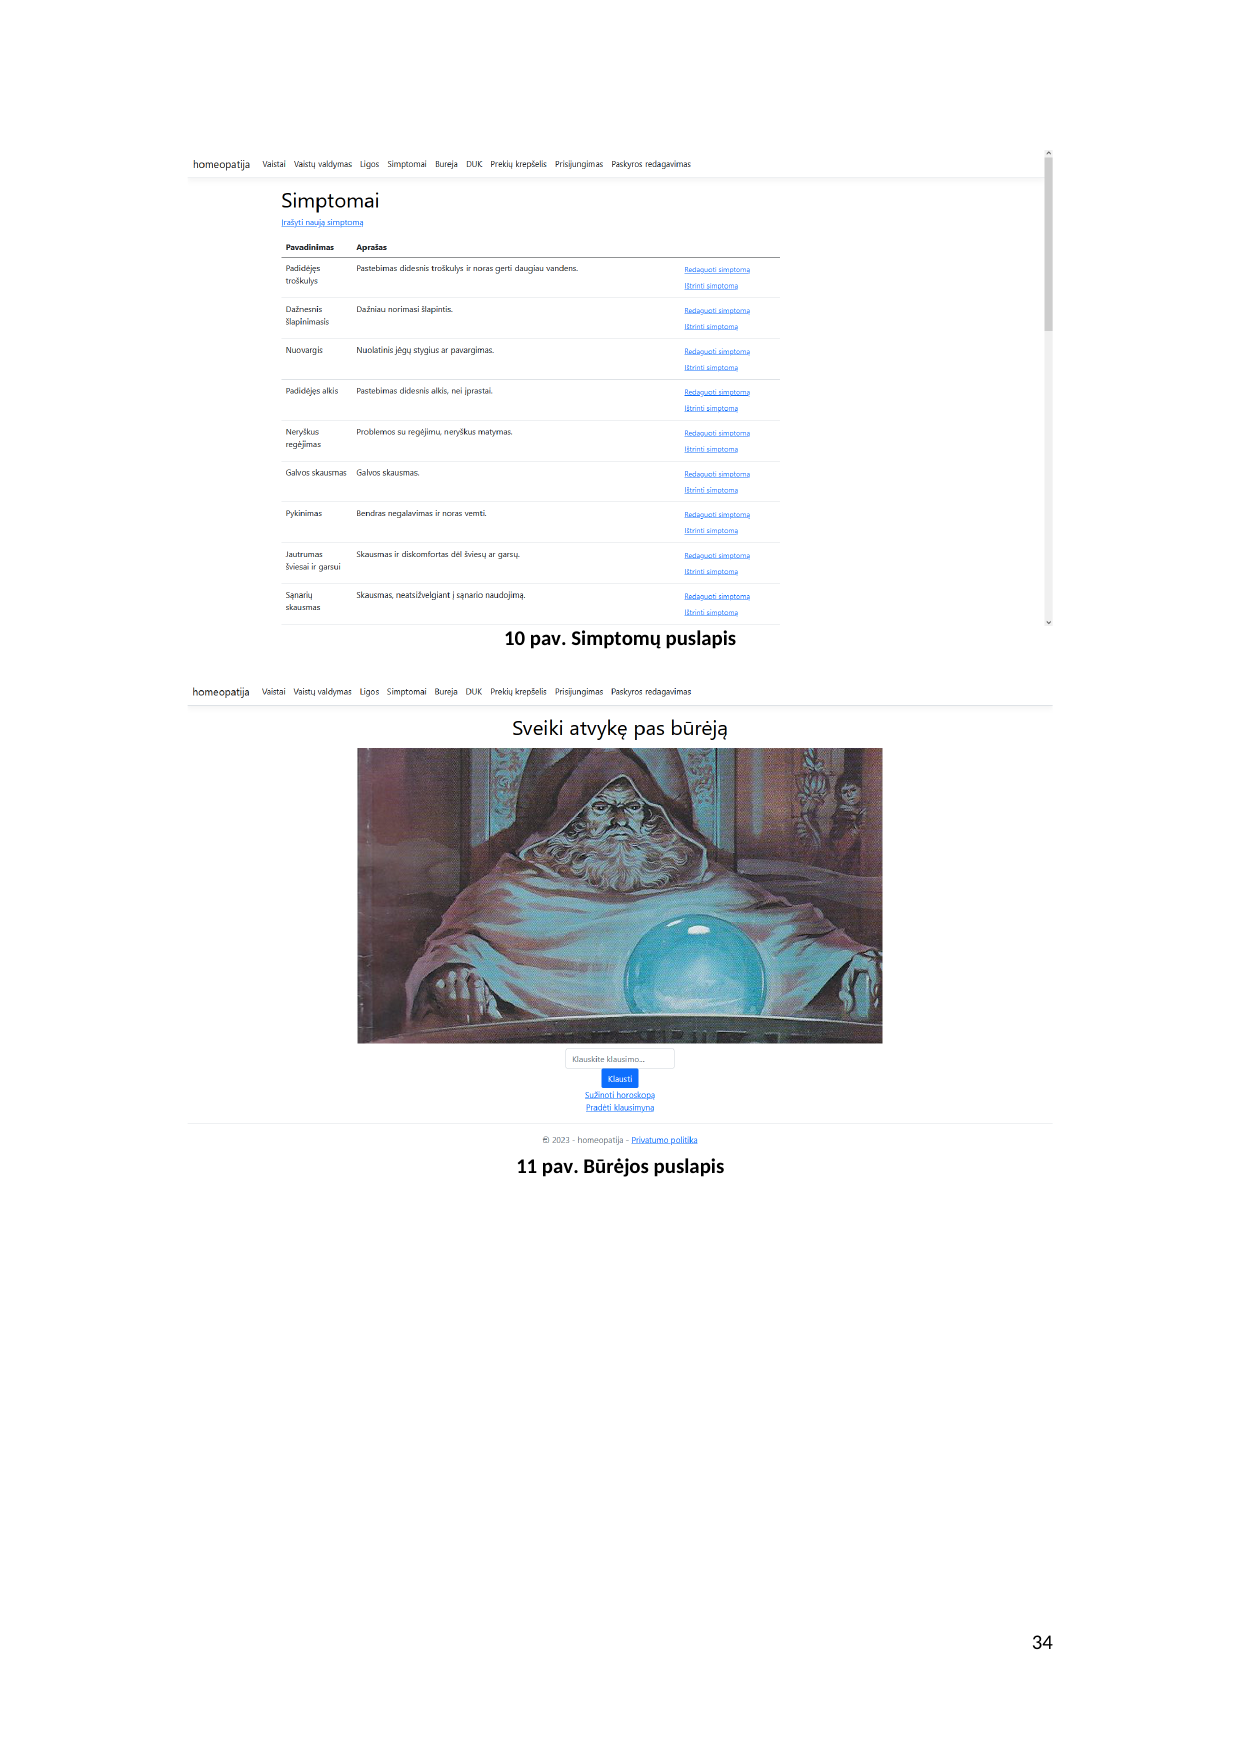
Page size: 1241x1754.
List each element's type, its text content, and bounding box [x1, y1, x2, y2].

picture [187, 150, 1053, 626]
text 11 pav. Būrėjos puslapis [187, 1154, 1053, 1178]
text 10 pav. Simptomų puslapis [187, 626, 1053, 651]
picture [187, 676, 1053, 1154]
